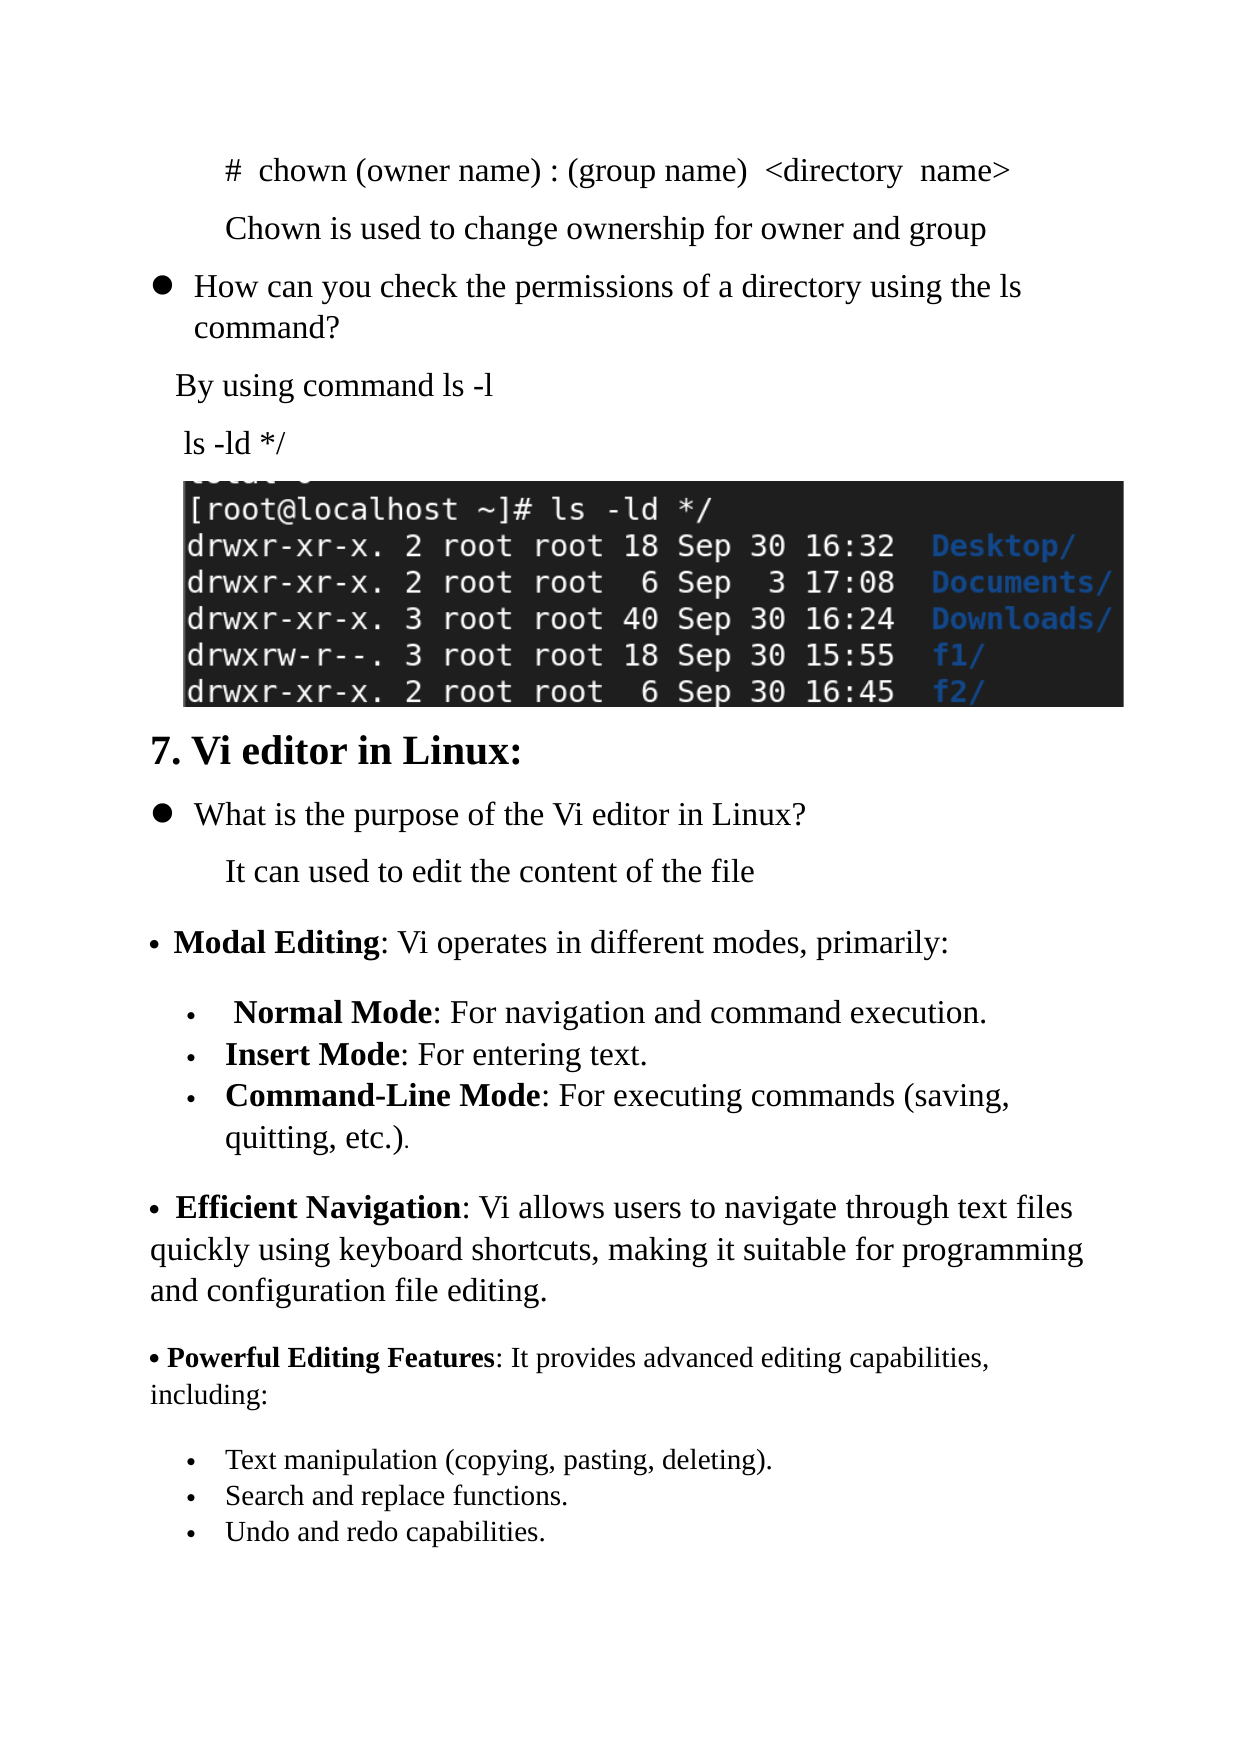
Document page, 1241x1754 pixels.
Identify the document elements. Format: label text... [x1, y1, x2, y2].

list Normal Mode: For navigation and command execution. [187, 993, 1090, 1031]
list Undo and redo capabilities. [187, 1514, 1090, 1548]
list Chown is used to change ownership for owner and group [150, 208, 1090, 246]
list Insert Mode: For entering text. [187, 1034, 1090, 1072]
text · Efficient Navigation: Vi allows users to navigate through text files quickly using keyboard shortcuts, making it suitable for programming and configuration file editing. [150, 1187, 1090, 1308]
text 7. Vi editor in Linux: [150, 725, 1090, 773]
list What is the purpose of the Vi editor in Linux? [150, 794, 1090, 832]
list Command-Line Mode: For executing commands (saving, quitting, etc.). [187, 1076, 1090, 1155]
picture [183, 481, 1124, 707]
list By using command ls -l [150, 365, 1090, 404]
list Text manipulation (copying, pasting, deleting). [187, 1442, 1090, 1476]
text · Modal Editing: Vi operates in different modes, primarily: [150, 922, 1090, 961]
list It can used to edit the content of the file [150, 852, 1090, 890]
list Search and replace functions. [187, 1478, 1090, 1512]
text · Powerful Editing Features: It provides advanced editing capabilities, including: [150, 1341, 1090, 1410]
list How can you check the permissions of a directory using the ls command? [150, 266, 1090, 346]
list ls -ld */ [150, 423, 1090, 462]
list # chown (owner name) : (group name) <directory name> [150, 150, 1090, 188]
